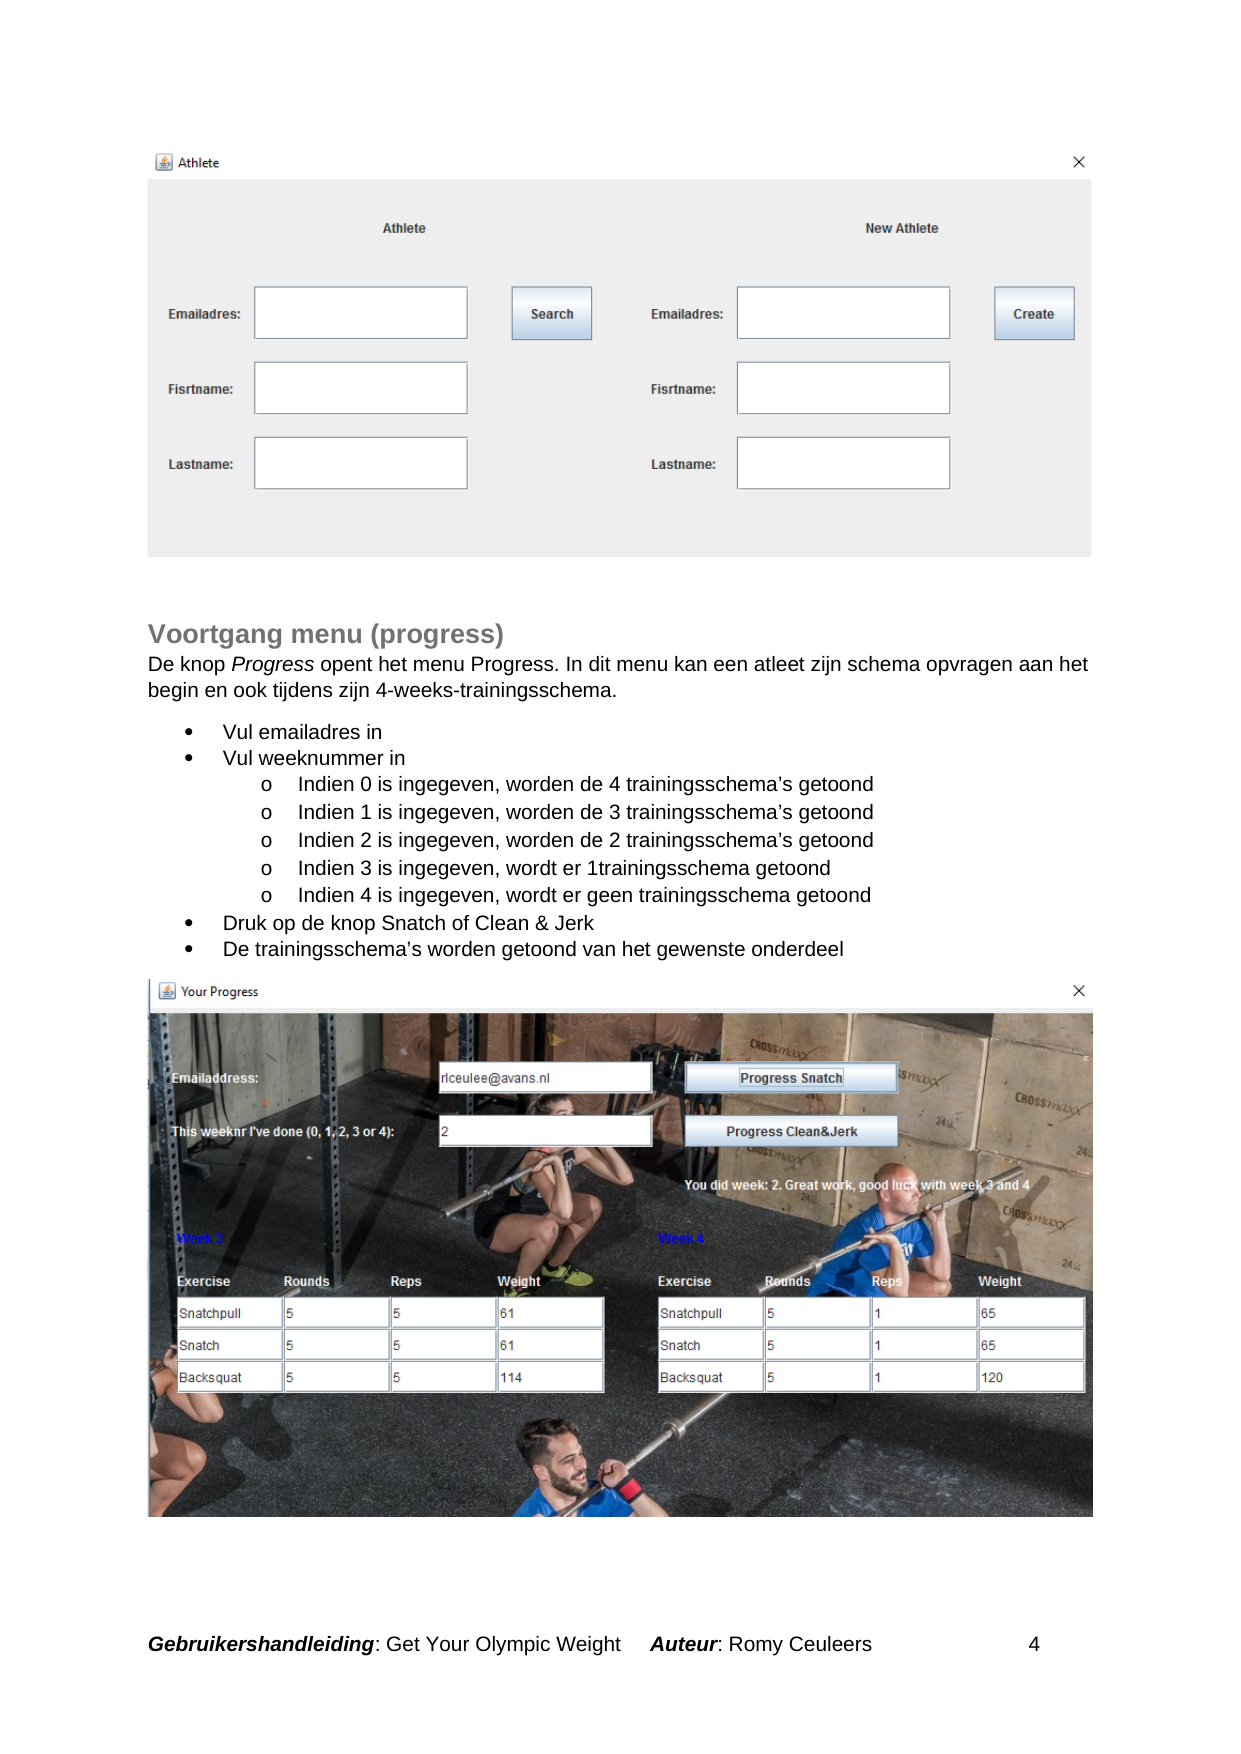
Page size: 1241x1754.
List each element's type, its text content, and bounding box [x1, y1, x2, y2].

list Indien 0 is ingegeven, worden de 4 trainingsschema’s getoond [260, 772, 1093, 798]
subtitle Voortgang menu (progress) [148, 618, 1093, 649]
list Indien 3 is ingegeven, wordt er 1trainingsschema getoond [260, 855, 1093, 881]
list Druk op de knop Snatch of Clean & Jerk [185, 911, 1093, 935]
list Vul weeknummer in [185, 746, 1093, 770]
text De knop Progress opent het menu Progress. In dit menu kan een atleet zijn schema opvragen aan het begin en ook tijdens zijn 4-weeks-trainingsschema. [148, 652, 1093, 702]
picture [147, 147, 1092, 557]
picture [147, 979, 1093, 1517]
list Indien 4 is ingegeven, wordt er geen trainingsschema getoond [260, 883, 1093, 909]
list Indien 1 is ingegeven, worden de 3 trainingsschema’s getoond [260, 800, 1093, 826]
list Indien 2 is ingegeven, worden de 2 trainingsschema’s getoond [260, 828, 1093, 853]
list Vul emailadres in [185, 720, 1093, 744]
list De trainingsschema’s worden getoond van het gewenste onderdeel [185, 937, 1093, 961]
